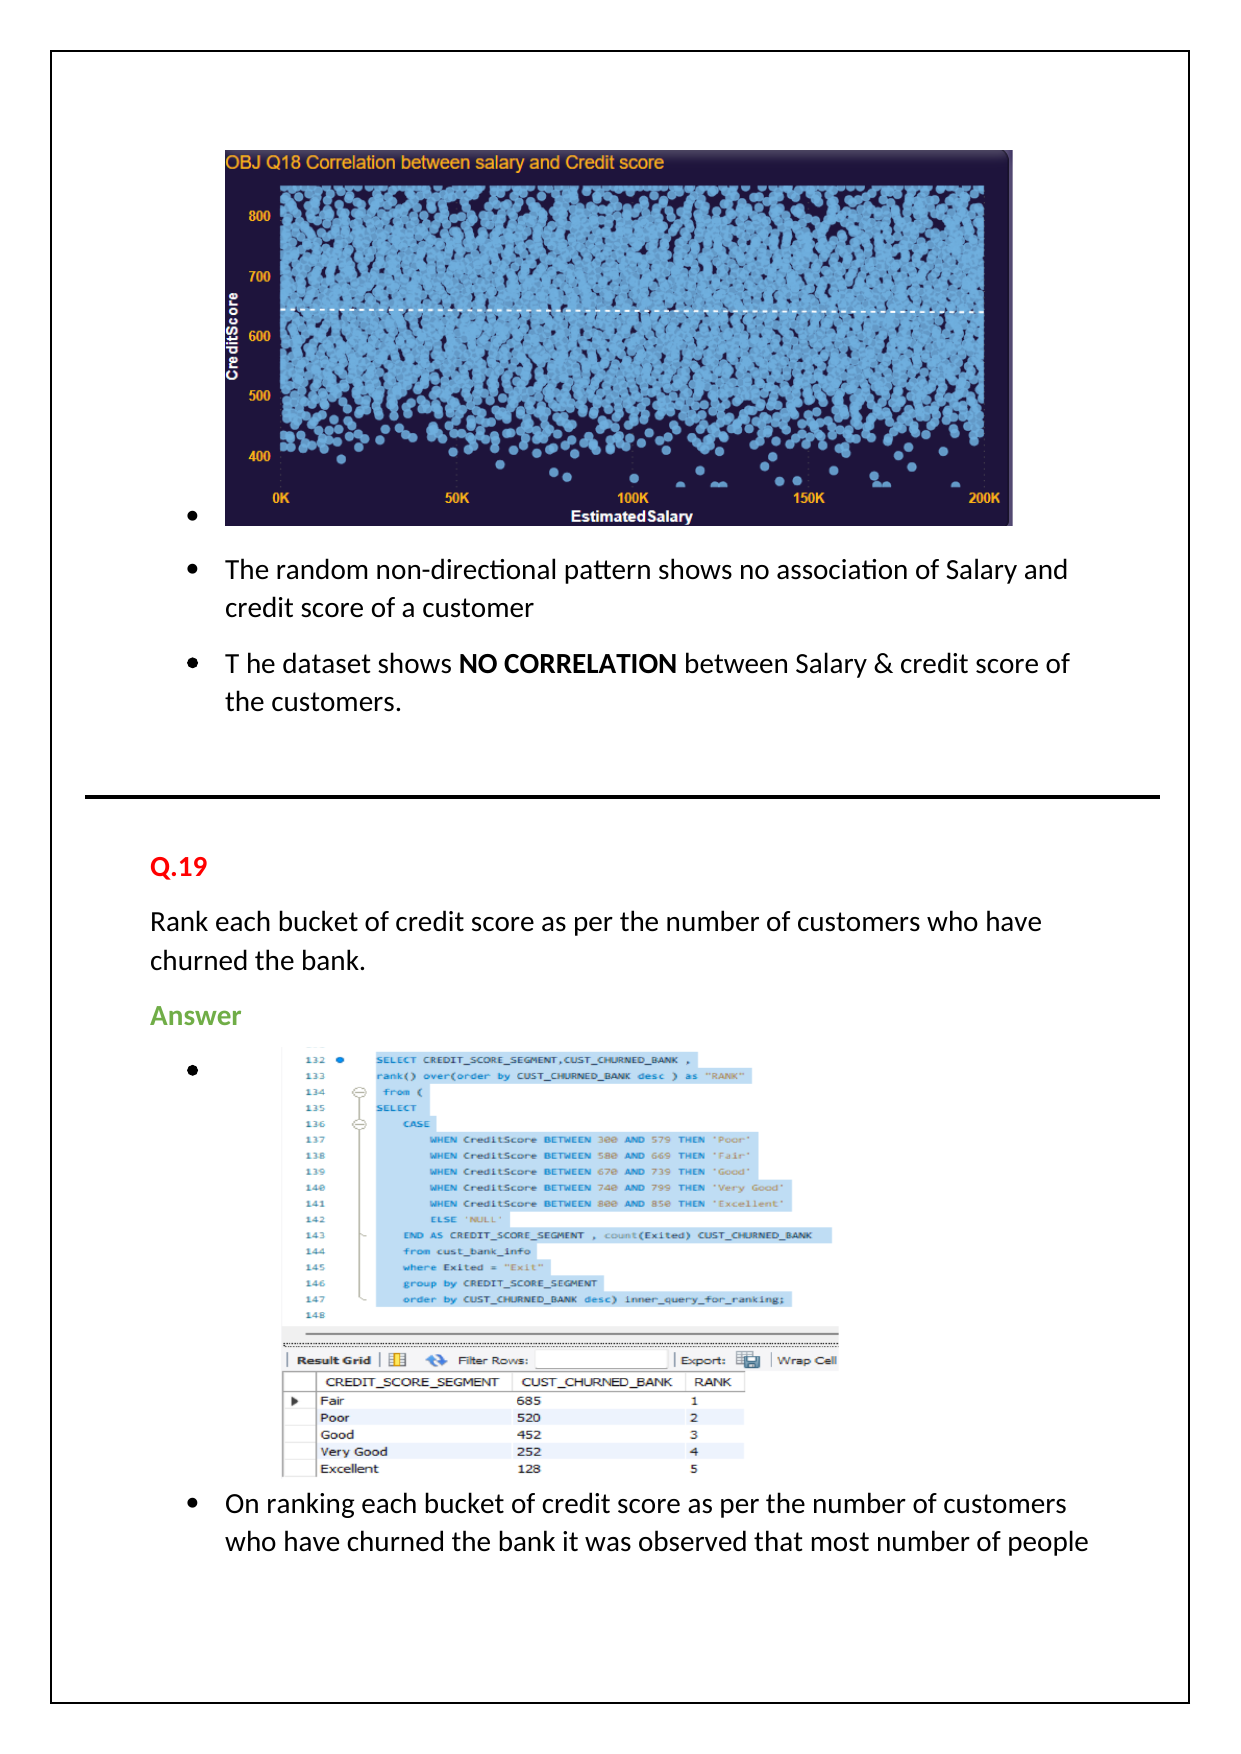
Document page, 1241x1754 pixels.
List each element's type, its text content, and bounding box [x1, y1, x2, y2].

text Rank each bucket of credit score as per the number of customers who have churned the bank. [150, 903, 1090, 978]
text Q.19 [150, 848, 1090, 884]
picture [225, 150, 1013, 526]
list T he dataset shows NO CORRELATION between Salary & credit score of the customers. [187, 645, 1090, 719]
text Answer [150, 997, 1090, 1033]
list The random non-directional pattern shows no association of Salary and credit score of a customer [187, 551, 1090, 625]
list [187, 1485, 1090, 1559]
picture [281, 1047, 839, 1479]
